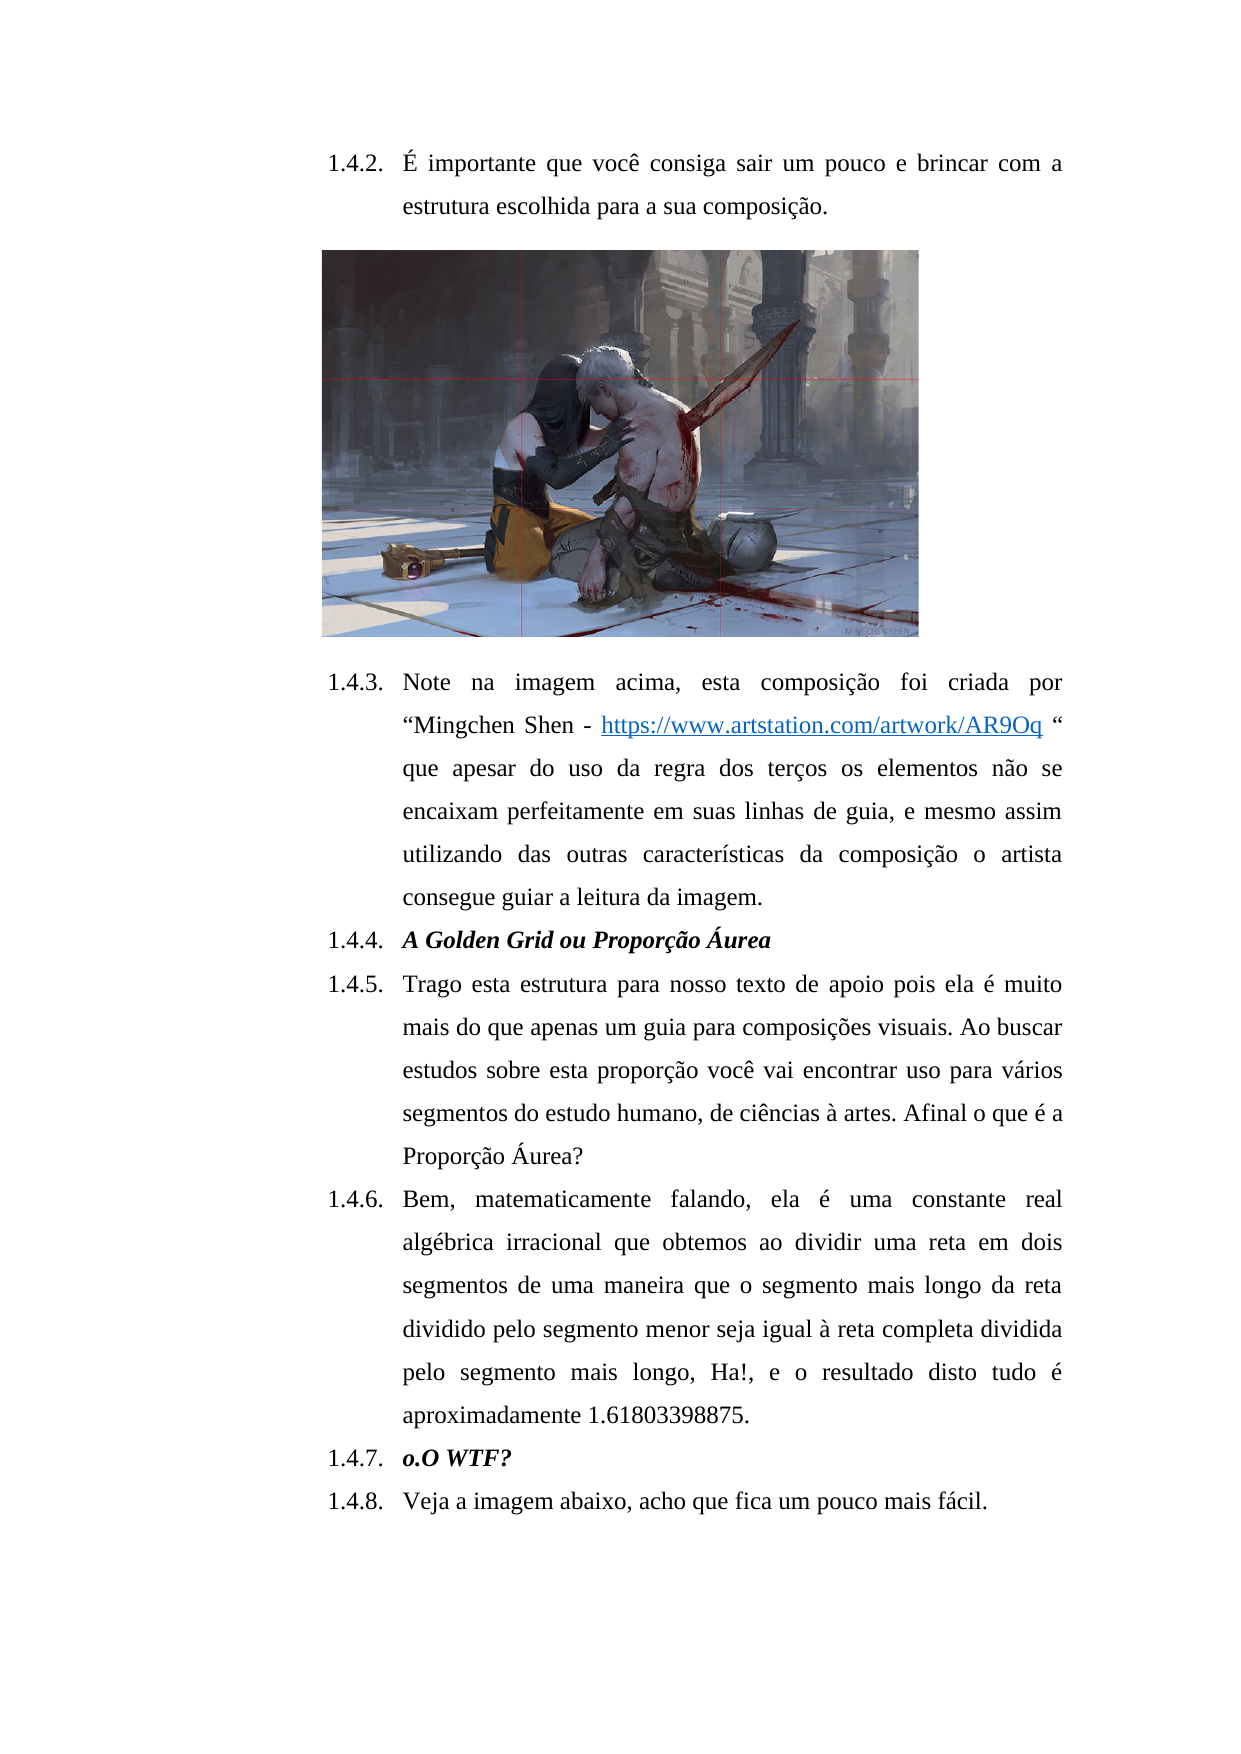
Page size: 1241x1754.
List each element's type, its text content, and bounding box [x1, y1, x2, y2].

picture [321, 250, 919, 637]
list Veja a imagem abaixo, acho que fica um pouco mais fácil. [327, 1486, 1063, 1515]
list Note na imagem acima, esta composição foi criada por “Mingchen Shen - https://www.artstation.com/artwork/AR9Oq “ que apesar do uso da regra dos terços os elementos não se encaixam perfeitamente em suas linhas de guia, e mesmo assim utilizando das outras características da composição o artista consegue guiar a leitura da imagem. [327, 667, 1063, 911]
list É importante que você consiga sair um pouco e brincar com a estrutura escolhida para a sua composição. [327, 148, 1063, 219]
list Bem, matematicamente falando, ela é uma constante real algébrica irracional que obtemos ao dividir uma reta em dois segmentos de uma maneira que o segmento mais longo da reta dividido pelo segmento menor seja igual à reta completa dividida pelo segmento mais longo, Ha!, e o resultado disto tudo é aproximadamente 1.61803398875. [327, 1184, 1063, 1429]
list A Golden Grid ou Proporção Áurea [327, 926, 1063, 954]
list Trago esta estrutura para nosso texto de apoio pois ela é muito mais do que apenas um guia para composições visuais. Ao buscar estudos sobre esta proporção você vai encontrar uso para vários segmentos do estudo humano, de ciências à artes. Afinal o que é a Proporção Áurea? [327, 969, 1063, 1170]
list o.O WTF? [327, 1443, 1063, 1472]
